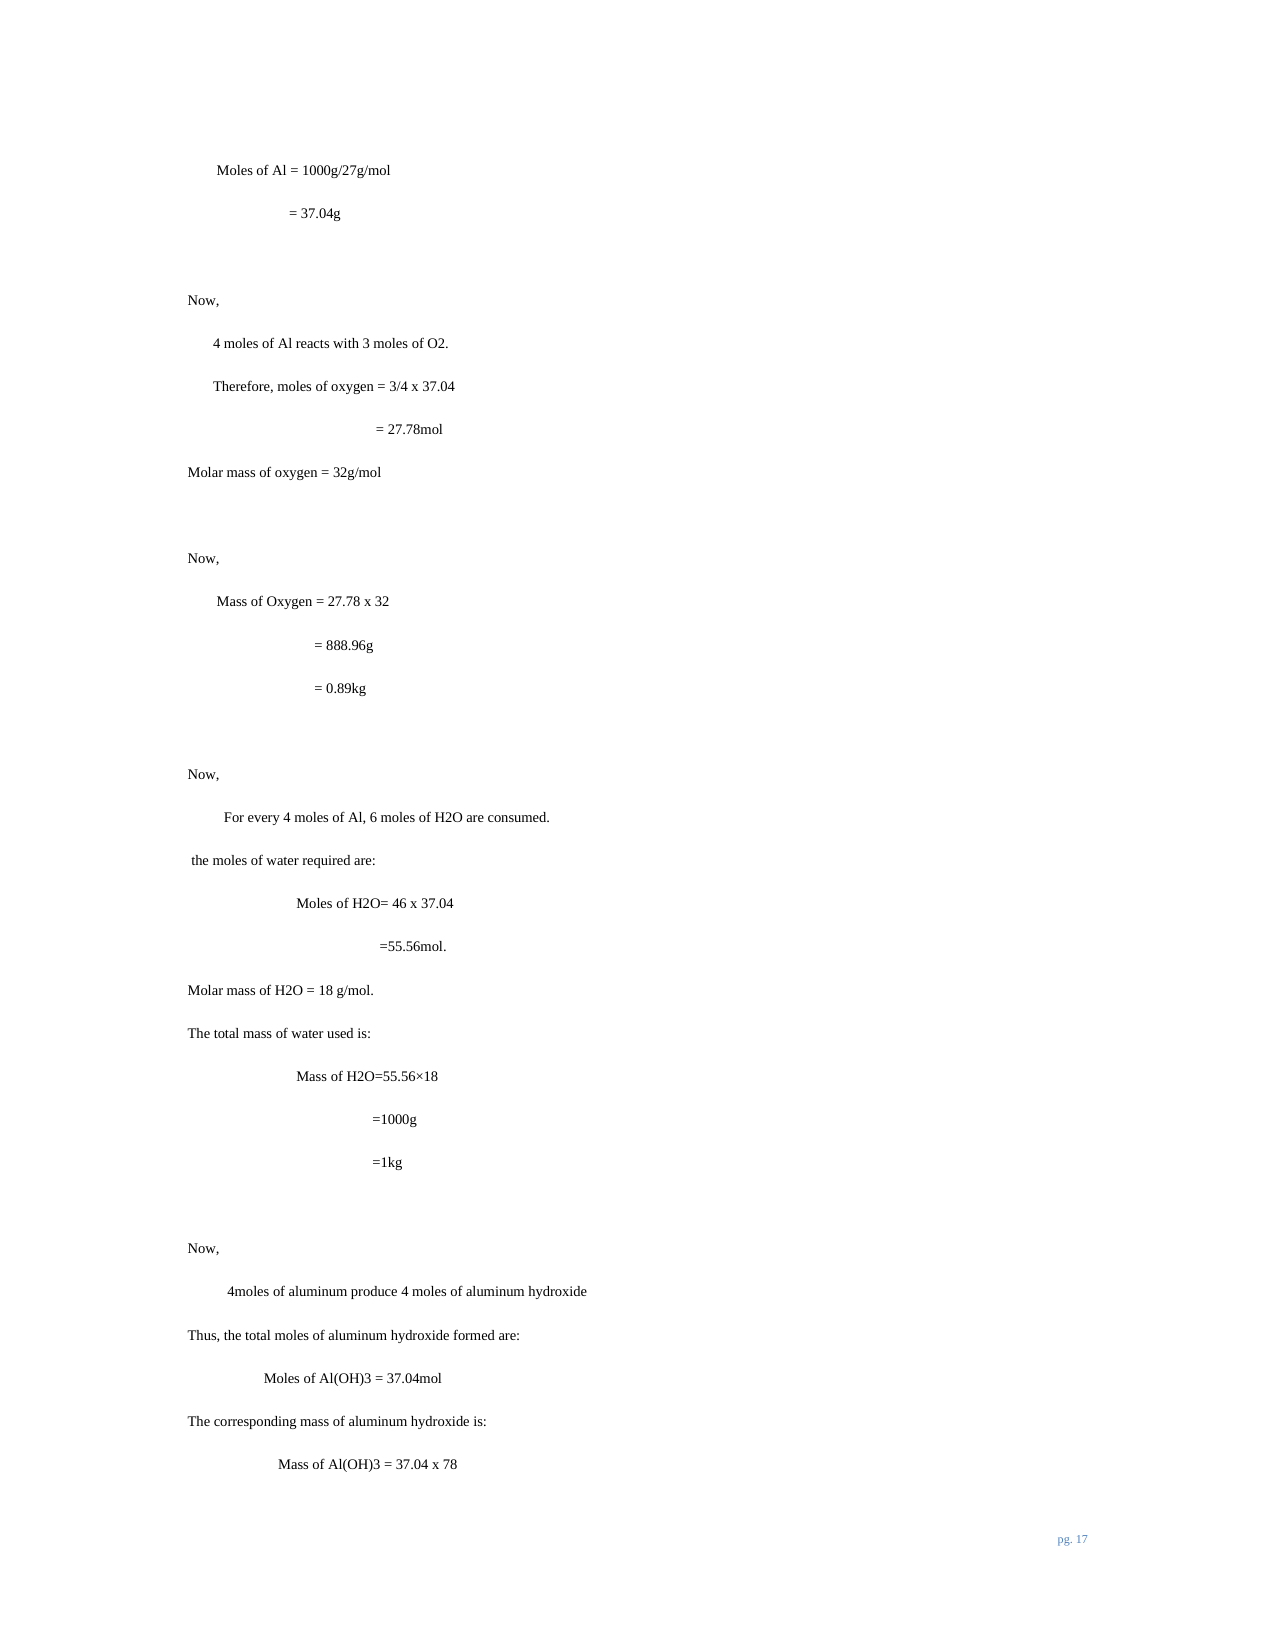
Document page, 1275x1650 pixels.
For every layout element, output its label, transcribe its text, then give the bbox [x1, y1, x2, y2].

text 4moles of aluminum produce 4 moles of aluminum hydroxide [187, 1271, 1087, 1300]
text the moles of water required are: [187, 840, 1087, 869]
text Now, [187, 279, 1087, 308]
text Mass of Oxygen = 27.78 x 32 [187, 581, 1087, 610]
text Moles of Al = 1000g/27g/mol [187, 150, 1087, 179]
text Now, [187, 1228, 1087, 1257]
text Therefore, moles of oxygen = 3/4 x 37.04 [187, 366, 1087, 394]
text = 37.04g [187, 193, 1087, 222]
text = 0.89kg [187, 667, 1087, 696]
text Thus, the total moles of aluminum hydroxide formed are: [187, 1314, 1087, 1343]
text Moles of H2​O= 46​ x 37.04 [187, 883, 1087, 912]
text Mass of H2​O=55.56×18 [187, 1056, 1087, 1084]
text Moles of Al(OH)3 = 37.04mol [187, 1357, 1087, 1386]
text For every 4 moles of Al, 6 moles of H2O are consumed. [187, 797, 1087, 826]
text Now, [187, 754, 1087, 782]
text Mass of Al(OH)3 = 37.04 x 78 [187, 1444, 1087, 1472]
text = 888.96g [187, 624, 1087, 653]
text = 27.78mol [187, 409, 1087, 437]
text The corresponding mass of aluminum hydroxide is: [187, 1401, 1087, 1429]
text Molar mass of H2​O = 18 g/mol. [187, 969, 1087, 998]
text =1000g [187, 1099, 1087, 1127]
text Molar mass of oxygen = 32g/mol [187, 452, 1087, 481]
text =55.56mol. [187, 926, 1087, 955]
text =1kg [187, 1142, 1087, 1171]
text Now, [187, 538, 1087, 567]
text The total mass of water used is: [187, 1012, 1087, 1041]
text 4 moles of Al reacts with 3 moles of O2. [187, 322, 1087, 351]
